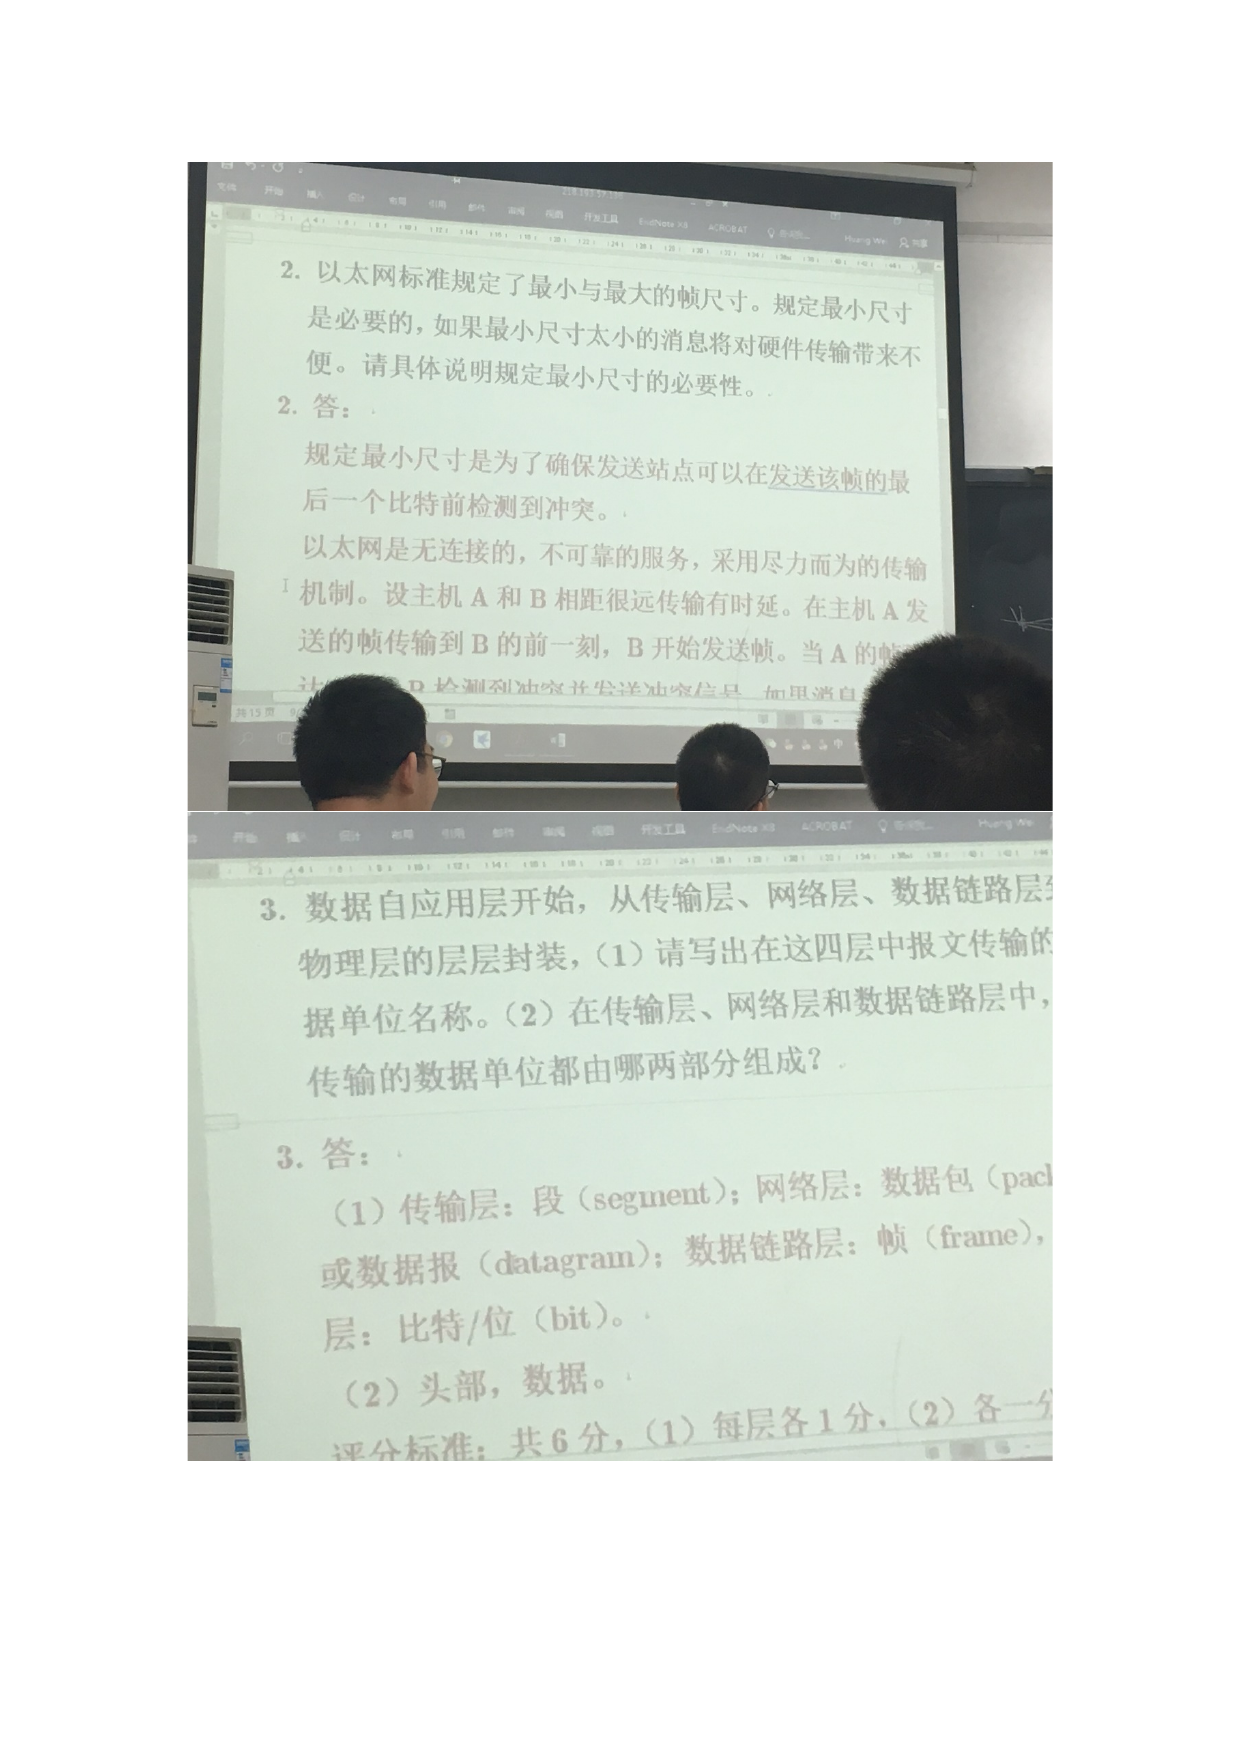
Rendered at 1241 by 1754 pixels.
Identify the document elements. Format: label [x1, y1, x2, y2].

picture [187, 162, 1053, 811]
picture [187, 812, 1053, 1461]
